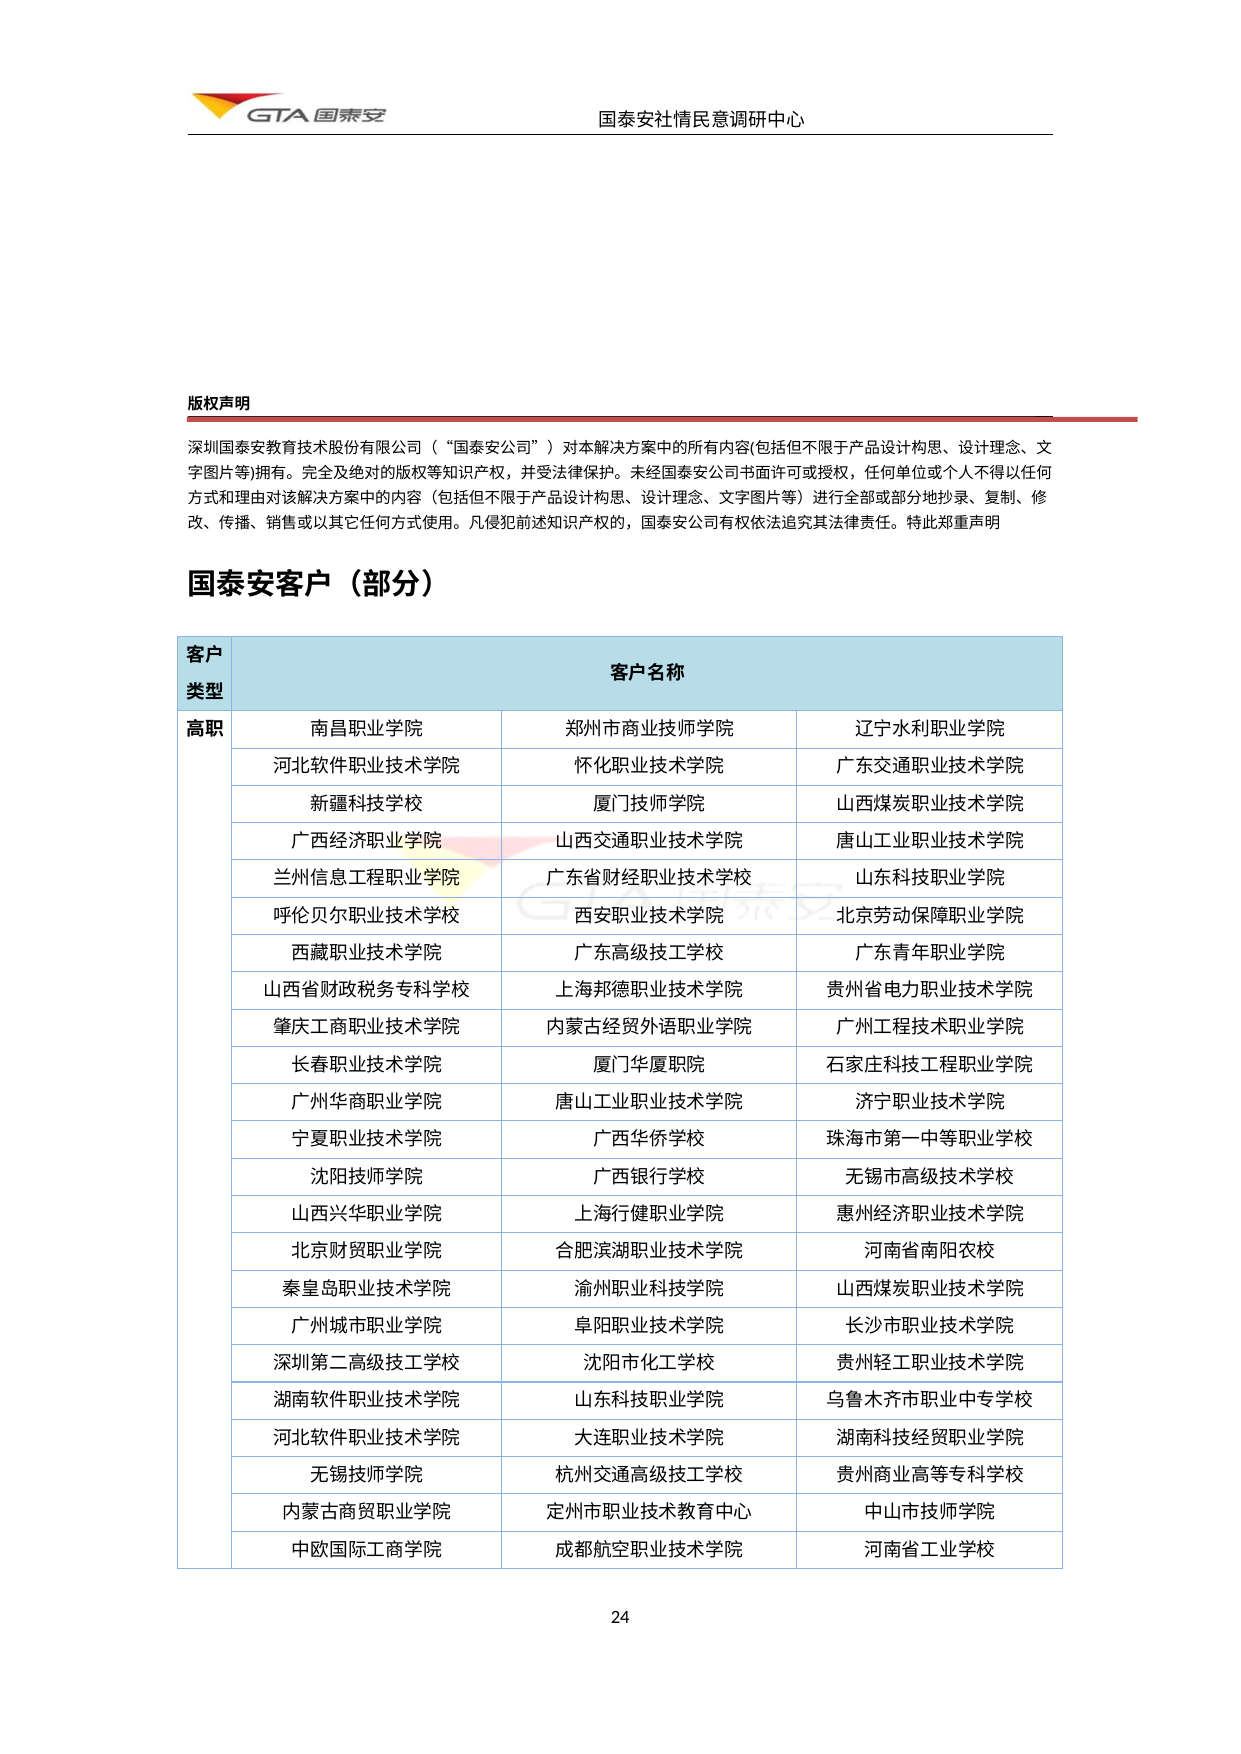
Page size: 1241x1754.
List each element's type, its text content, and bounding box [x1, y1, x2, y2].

table_cell 河北软件职业技术学院 [232, 1420, 501, 1456]
table_cell 深圳第二高级技工学校 [232, 1345, 501, 1381]
table_cell 长春职业技术学院 [232, 1047, 501, 1083]
table_cell 无锡技师学院 [232, 1457, 501, 1493]
table_header 客户类型 [178, 637, 231, 710]
table_cell 合肥滨湖职业技术学院 [502, 1233, 796, 1269]
table_cell 长沙市职业技术学院 [797, 1308, 1062, 1344]
table_cell 辽宁水利职业学院 [797, 711, 1062, 747]
table_cell 西安职业技术学院 [502, 898, 796, 934]
table_cell 广东省财经职业技术学校 [502, 860, 796, 897]
table_cell 广州城市职业学院 [232, 1308, 501, 1344]
table_cell 沈阳市化工学校 [502, 1345, 796, 1381]
table_cell 呼伦贝尔职业技术学校 [232, 898, 501, 934]
table_cell 内蒙古商贸职业学院 [232, 1494, 501, 1531]
table_cell 杭州交通高级技工学校 [502, 1457, 796, 1493]
table_cell 怀化职业技术学院 [502, 749, 796, 785]
table_cell 郑州市商业技师学院 [502, 711, 796, 747]
table_cell 山西煤炭职业技术学院 [797, 786, 1062, 822]
text 深圳国泰安教育技术股份有限公司（“国泰安公司”）对本解决方案中的所有内容(包括但不限于产品设计构思、设计理念、文字图片等)拥有。完全及绝对的版权等知识产权，并受法律保护。未经国泰安公司书面许可或授权，任何单位或个人不得以任何方式和理由对该解决方案中的内容（包括但不限于产品设计构思、设计理念、文字图片等）进行全部或部分地抄录、复制、修改、传播、销售或以其它任何方式使用。凡侵犯前述知识产权的，国泰安公司有权依法追究其法律责任。特此郑重声明 [187, 433, 1053, 533]
table_cell 广东交通职业技术学院 [797, 749, 1062, 785]
table_cell 上海邦德职业技术学院 [502, 972, 796, 1008]
table_cell 定州市职业技术教育中心 [502, 1494, 796, 1531]
table_cell 山东科技职业学院 [502, 1383, 796, 1419]
text 国泰安客户（部分） [187, 549, 1053, 614]
table_cell 湖南科技经贸职业学院 [797, 1420, 1062, 1456]
table_cell 大连职业技术学院 [502, 1420, 796, 1456]
table_cell 山西交通职业技术学院 [502, 823, 796, 859]
table_cell 无锡市高级技术学校 [797, 1159, 1062, 1195]
table_cell 河北软件职业技术学院 [232, 749, 501, 785]
table_cell 山东科技职业学院 [797, 860, 1062, 897]
table_cell 唐山工业职业技术学院 [797, 823, 1062, 859]
table_cell 广东高级技工学校 [502, 935, 796, 971]
table_cell 广州工程技术职业学院 [797, 1010, 1062, 1046]
table_cell 乌鲁木齐市职业中专学校 [797, 1383, 1062, 1419]
table_cell 高职 [178, 711, 231, 1568]
table_cell 贵州省电力职业技术学院 [797, 972, 1062, 1008]
table_cell 广西华侨学校 [502, 1121, 796, 1158]
table_cell 石家庄科技工程职业学院 [797, 1047, 1062, 1083]
table_cell 南昌职业学院 [232, 711, 501, 747]
table_cell 宁夏职业技术学院 [232, 1121, 501, 1158]
table_cell 广州华商职业学院 [232, 1084, 501, 1120]
table_cell 厦门华厦职院 [502, 1047, 796, 1083]
table_header 客户名称 [232, 637, 1062, 710]
table_cell 广东青年职业学院 [797, 935, 1062, 971]
table_cell 济宁职业技术学院 [797, 1084, 1062, 1120]
table_cell 中山市技师学院 [797, 1494, 1062, 1531]
table_cell 河南省工业学校 [797, 1532, 1062, 1568]
table_cell 内蒙古经贸外语职业学院 [502, 1010, 796, 1046]
table_cell 唐山工业职业技术学院 [502, 1084, 796, 1120]
table_cell 山西煤炭职业技术学院 [797, 1271, 1062, 1307]
table_cell 山西省财政税务专科学校 [232, 972, 501, 1008]
table_cell 贵州商业高等专科学校 [797, 1457, 1062, 1493]
table_cell 西藏职业技术学院 [232, 935, 501, 971]
table_cell 兰州信息工程职业学院 [232, 860, 501, 897]
table_cell 广西经济职业学院 [232, 823, 501, 859]
table_cell 新疆科技学校 [232, 786, 501, 822]
text 版权声明 [187, 391, 1053, 416]
table_cell 中欧国际工商学院 [232, 1532, 501, 1568]
table_cell 渝州职业科技学院 [502, 1271, 796, 1307]
table_cell 阜阳职业技术学院 [502, 1308, 796, 1344]
table_cell 成都航空职业技术学院 [502, 1532, 796, 1568]
table_cell 贵州轻工职业技术学院 [797, 1345, 1062, 1381]
table_cell 上海行健职业学院 [502, 1196, 796, 1232]
table_cell 湖南软件职业技术学院 [232, 1383, 501, 1419]
table_cell 山西兴华职业学院 [232, 1196, 501, 1232]
table_cell 珠海市第一中等职业学校 [797, 1121, 1062, 1158]
table_cell 北京财贸职业学院 [232, 1233, 501, 1269]
table_cell 广西银行学校 [502, 1159, 796, 1195]
table_cell 北京劳动保障职业学院 [797, 898, 1062, 934]
picture [187, 88, 395, 126]
table_cell 厦门技师学院 [502, 786, 796, 822]
table_cell 秦皇岛职业技术学院 [232, 1271, 501, 1307]
table_cell 肇庆工商职业技术学院 [232, 1010, 501, 1046]
table_cell 沈阳技师学院 [232, 1159, 501, 1195]
table_cell 河南省南阳农校 [797, 1233, 1062, 1269]
table_cell 惠州经济职业技术学院 [797, 1196, 1062, 1232]
